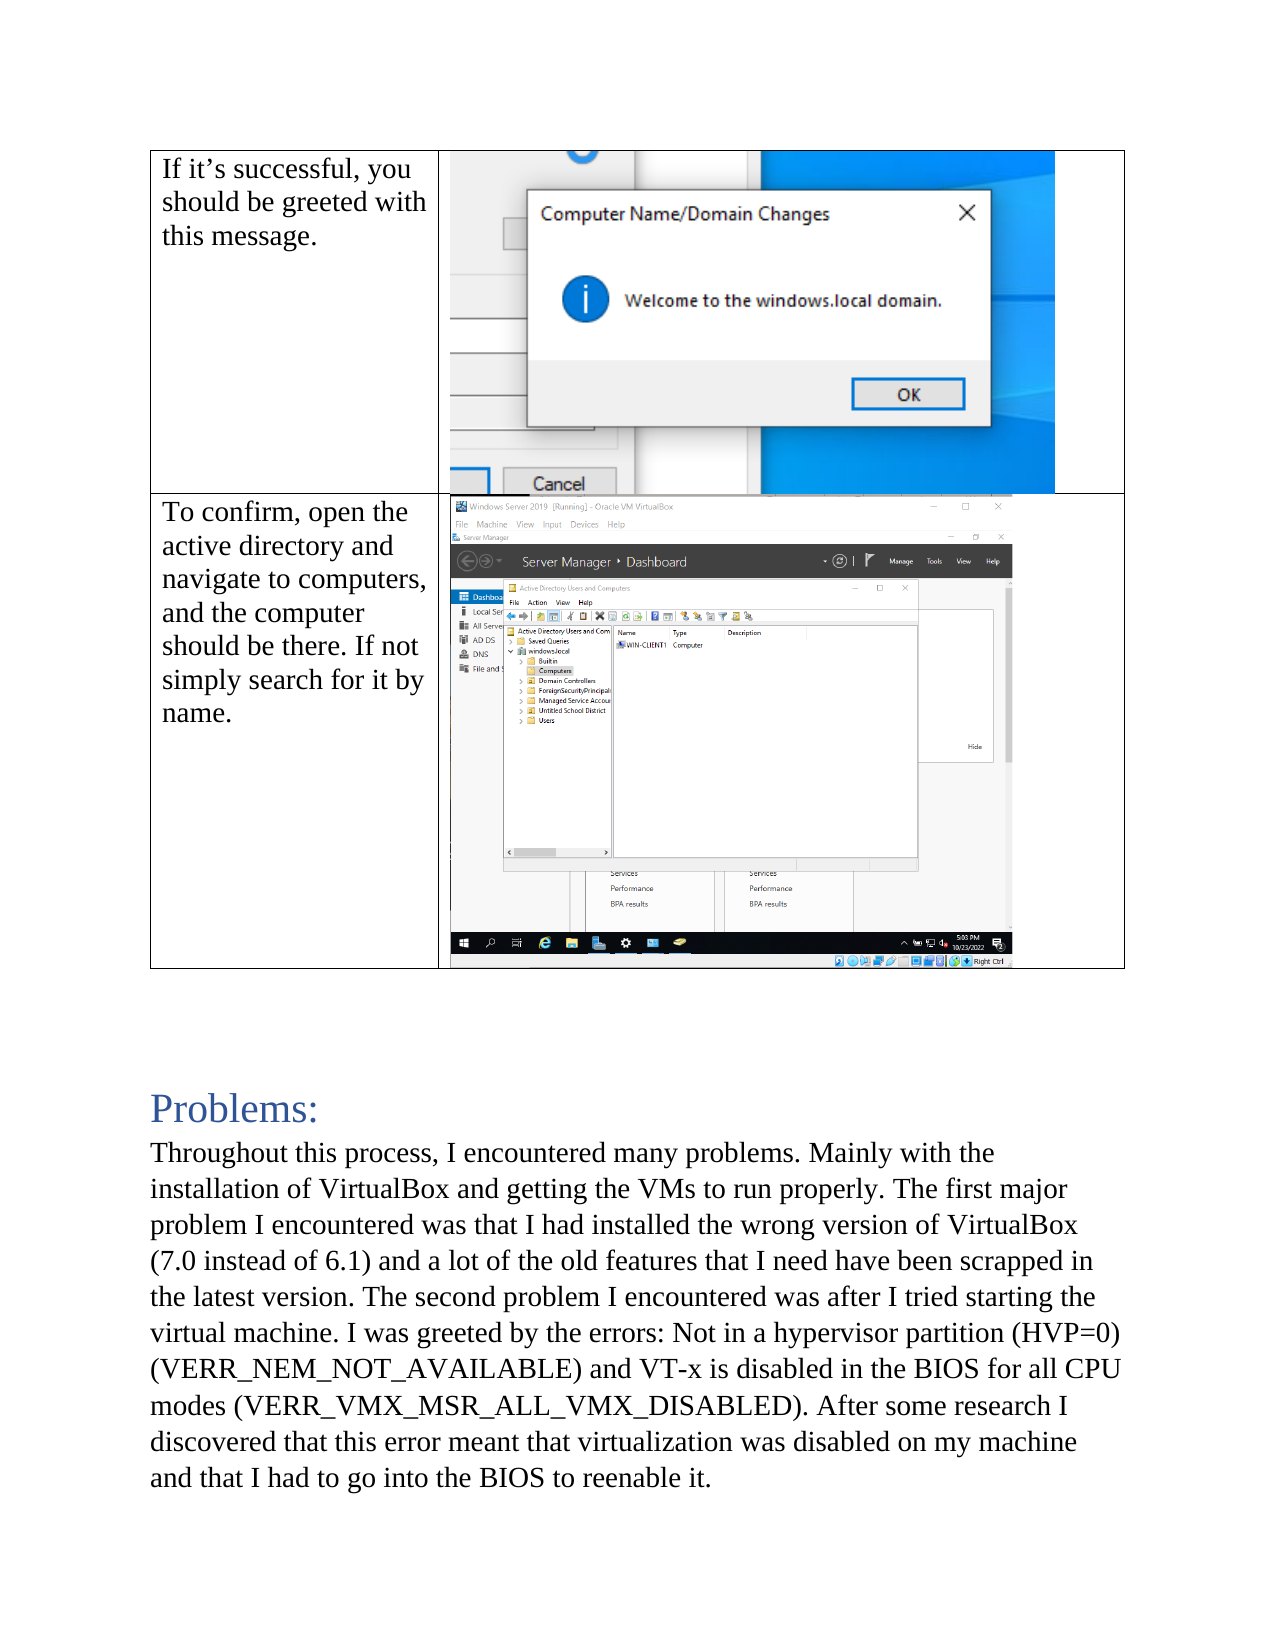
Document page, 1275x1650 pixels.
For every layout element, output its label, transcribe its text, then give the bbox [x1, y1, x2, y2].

text Throughout this process, I encountered many problems. Mainly with the installation of VirtualBox and getting the VMs to run properly. The first major problem I encountered was that I had installed the wrong version of VirtualBox (7.0 instead of 6.1) and a lot of the old features that I need have been scrapped in the latest version. The second problem I encountered was after I tried starting the virtual machine. I was greeted by the errors: Not in a hypervisor partition (HVP=0) (VERR_NEM_NOT_AVAILABLE) and VT-x is disabled in the BIOS for all CPU modes (VERR_VMX_MSR_ALL_VMX_DISABLED). After some research I discovered that this error meant that virtualization was disabled on my machine and that I had to go into the BIOS to reenable it. [150, 1135, 1125, 1493]
table_cell If it’s successful, you should be greeted with this message. [151, 151, 438, 493]
table_cell To confirm, open the active directory and navigate to computers, and the computer should be there. If not simply search for it by name. [151, 494, 438, 968]
table_cell [439, 494, 450, 968]
table_cell [1013, 494, 1124, 968]
subtitle Problems: [150, 1083, 1125, 1131]
picture [450, 151, 1055, 968]
table_cell [1055, 151, 1124, 493]
table_cell [439, 151, 450, 493]
